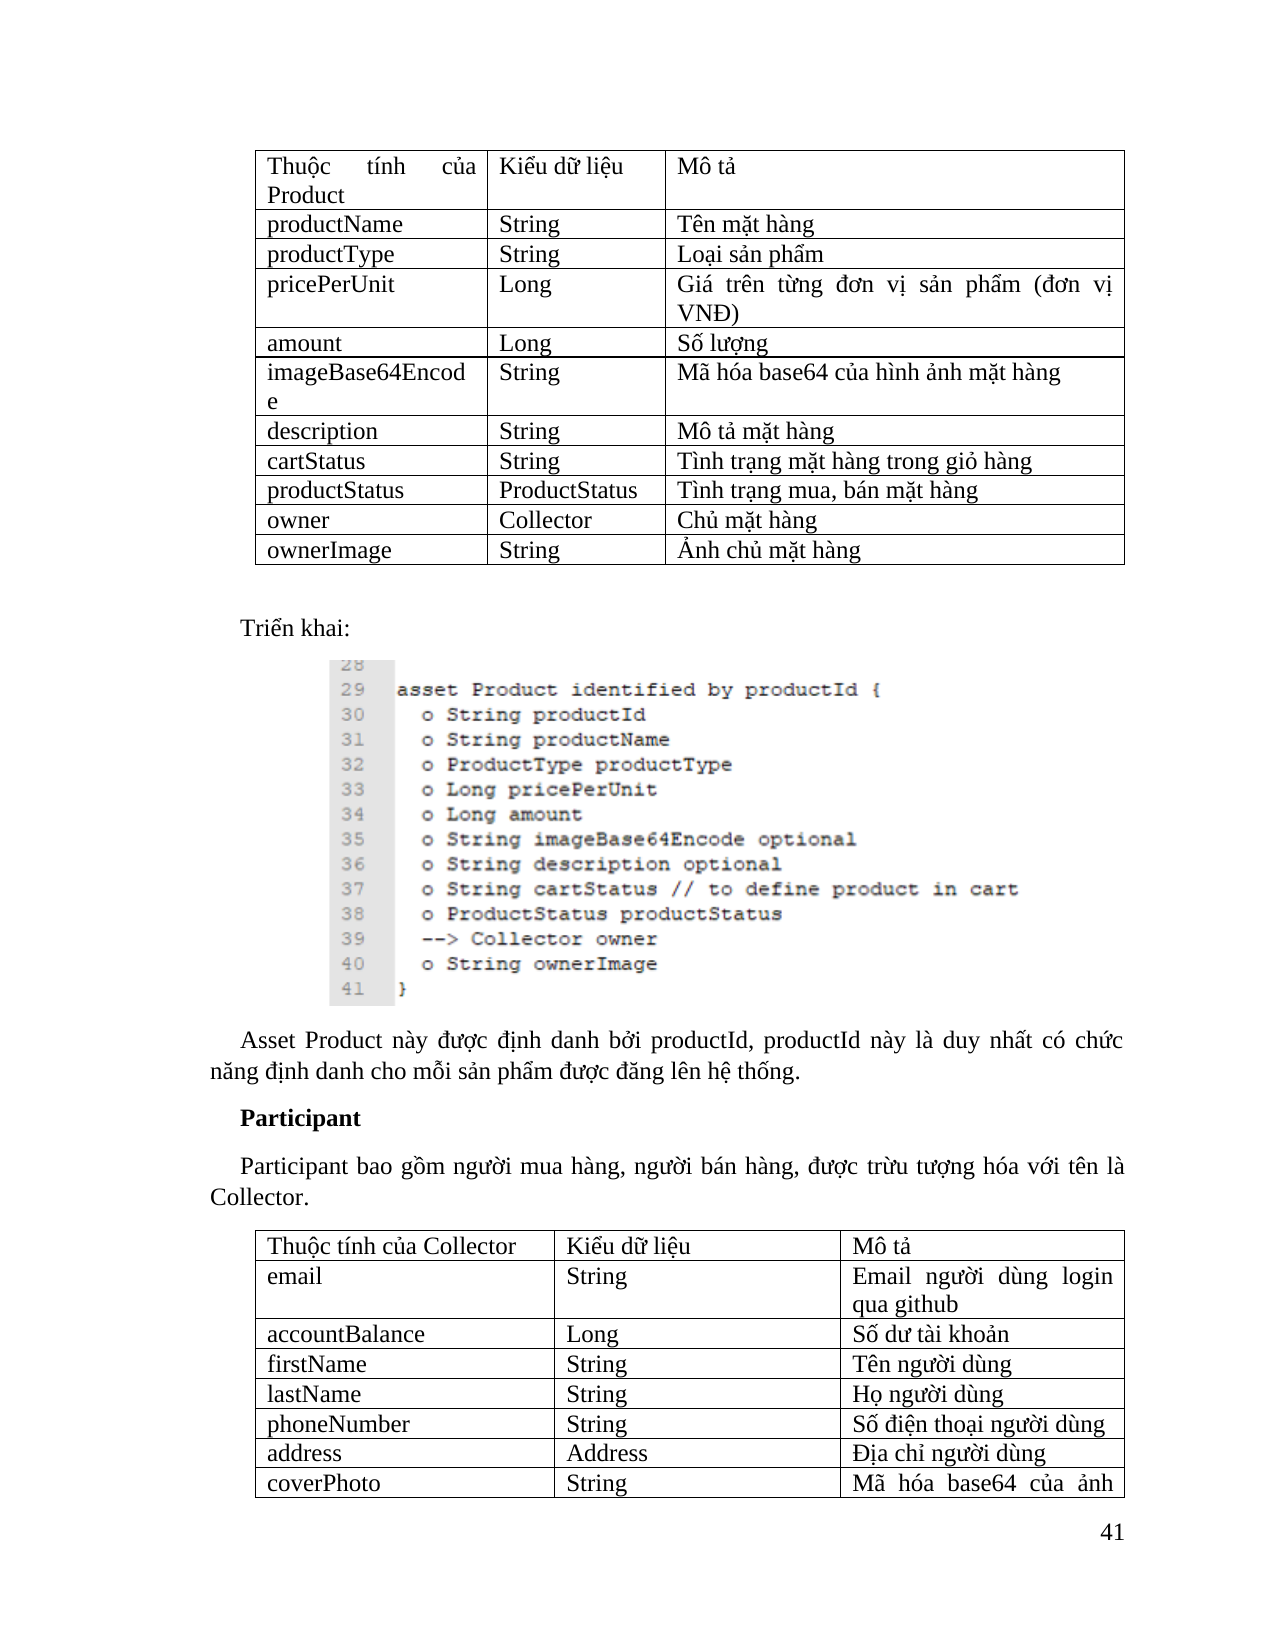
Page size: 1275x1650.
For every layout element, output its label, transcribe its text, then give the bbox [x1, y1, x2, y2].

table_header Kiểu dữ liệu [555, 1231, 840, 1260]
table_cell Số điện thoại người dùng [841, 1409, 1124, 1437]
table_cell owner [256, 505, 487, 534]
table_cell Tên mặt hàng [666, 210, 1124, 238]
table_cell ownerImage [256, 535, 487, 564]
table_cell amount [256, 328, 487, 356]
table_cell Giá trên từng đơn vị sản phẩm (đơn vị VNĐ) [666, 269, 1124, 327]
table_cell accountBalance [256, 1319, 554, 1348]
table_cell Tên người dùng [841, 1349, 1124, 1378]
table_cell Collector [488, 505, 665, 534]
table_cell Long [488, 328, 665, 356]
table_cell Long [488, 269, 665, 327]
table_cell firstName [256, 1349, 554, 1378]
table_cell address [256, 1439, 554, 1467]
text Participant bao gồm người mua hàng, người bán hàng, được trừu tượng hóa với tên là Collector. [210, 1151, 1125, 1211]
table_cell String [555, 1409, 840, 1437]
picture [325, 660, 1040, 1006]
table_cell phoneNumber [256, 1409, 554, 1437]
table_cell description [256, 416, 487, 445]
table_cell cartStatus [256, 446, 487, 474]
table_cell Số lượng [666, 328, 1124, 356]
table_cell String [488, 535, 665, 564]
table_cell String [488, 210, 665, 238]
table_cell String [488, 358, 665, 415]
table_cell pricePerUnit [256, 269, 487, 327]
text Participant [210, 1103, 1125, 1132]
table_cell Số dư tài khoản [841, 1319, 1124, 1348]
table_cell Ảnh chủ mặt hàng [666, 535, 1124, 564]
table_cell productType [256, 239, 487, 268]
table_cell Họ người dùng [841, 1379, 1124, 1408]
table_cell Email người dùng login qua github [841, 1261, 1124, 1318]
table_cell Mã hóa base64 của hình ảnh mặt hàng [666, 358, 1124, 415]
table_cell String [555, 1349, 840, 1378]
text Asset Product này được định danh bởi productId, productId này là duy nhất có chức năng định danh cho mỗi sản phẩm được đăng lên hệ thống. [210, 1025, 1125, 1084]
table_cell Địa chỉ người dùng [841, 1439, 1124, 1467]
table_cell email [256, 1261, 554, 1318]
table_cell String [555, 1379, 840, 1408]
table_cell Long [555, 1319, 840, 1348]
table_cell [841, 1468, 1124, 1497]
table_cell String [488, 239, 665, 268]
table_header Thuộc tính của Product [256, 151, 487, 208]
table_cell productName [256, 210, 487, 238]
table_cell Loại sản phẩm [666, 239, 1124, 268]
table_cell String [555, 1468, 840, 1497]
table_cell productStatus [256, 476, 487, 504]
table_cell String [488, 446, 665, 474]
table_cell Mô tả mặt hàng [666, 416, 1124, 445]
table_cell coverPhoto [256, 1468, 554, 1497]
table_cell Address [555, 1439, 840, 1467]
table_cell Chủ mặt hàng [666, 505, 1124, 534]
table_cell lastName [256, 1379, 554, 1408]
table_cell imageBase64Encode [256, 358, 487, 415]
table_header Mô tả [841, 1231, 1124, 1260]
table_cell Tình trạng mua, bán mặt hàng [666, 476, 1124, 504]
table_header Mô tả [666, 151, 1124, 208]
table_cell String [555, 1261, 840, 1318]
table_header Kiểu dữ liệu [488, 151, 665, 208]
table_cell Tình trạng mặt hàng trong giỏ hàng [666, 446, 1124, 474]
table_cell ProductStatus [488, 476, 665, 504]
table_header Thuộc tính của Collector [256, 1231, 554, 1260]
text Triển khai: [210, 613, 1125, 641]
table_cell String [488, 416, 665, 445]
